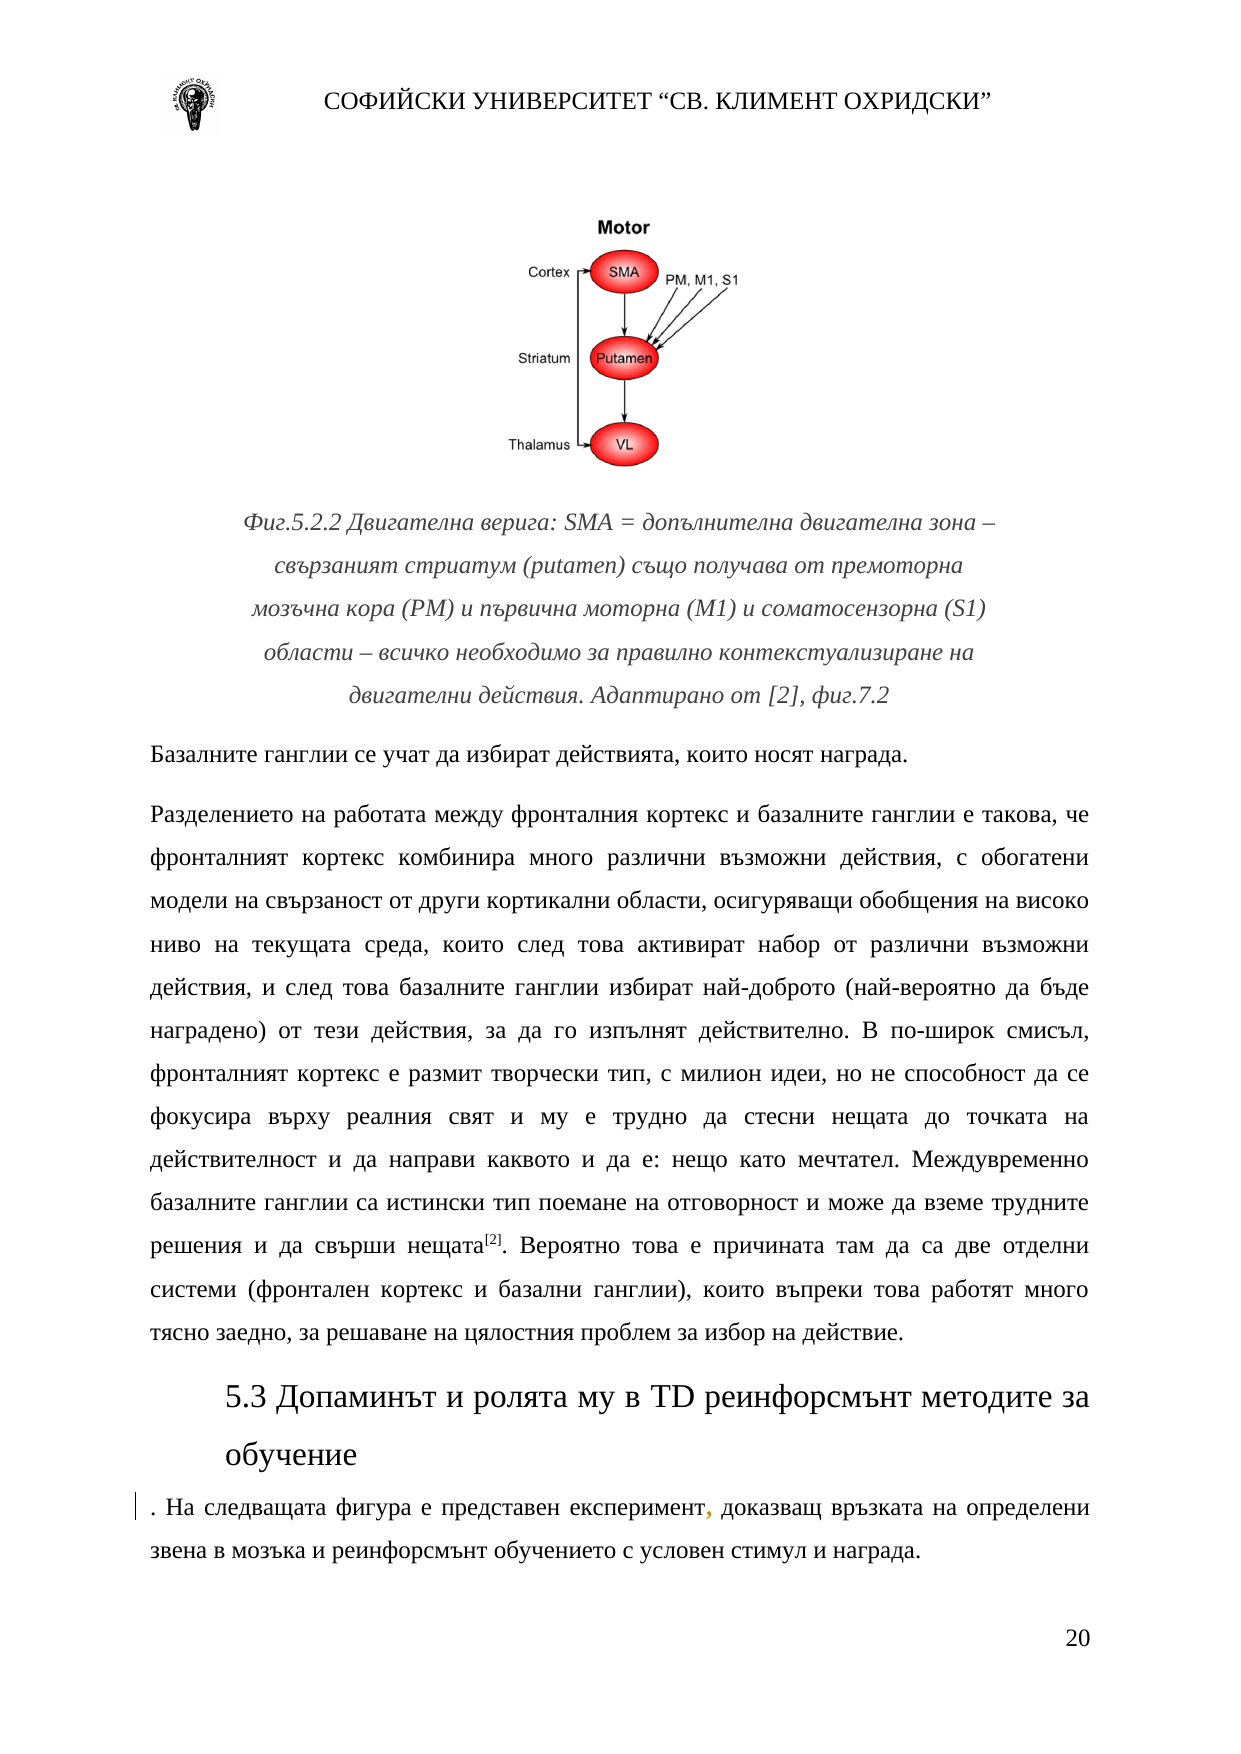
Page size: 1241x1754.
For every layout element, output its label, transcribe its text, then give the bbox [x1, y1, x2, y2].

picture [161, 73, 222, 137]
picture [501, 203, 739, 472]
text Фиг.5.2.2 Двигателна верига: SMA = допълнителна двигателна зона – свързаният стриатум (putamen) също получава от премоторна мозъчна кора (PM) и първична моторна (M1) и соматосензорна (S1) области – всичко необходимо за правилно контекстуализиране на двигателни действия. Адаптирано от [2], фиг.7.2 [233, 507, 1007, 708]
text Базалните ганглии се учат да избират действията, които носят награда. [150, 739, 1090, 768]
subtitle 5.3 Допаминът и ролята му в TD реинфорсмънт методите за обучение [225, 1377, 1090, 1472]
text . На следващата фигура е представен експеримент, доказващ връзката на определени звена в мозъка и реинфорсмънт обучението с условен стимул и награда. [150, 1492, 1090, 1563]
text Разделението на работата между фронталния кортекс и базалните ганглии е такова, че фронталният кортекс комбинира много различни възможни действия, с обогатени модели на свързаност от други кортикални области, осигуряващи обобщения на високо ниво на текущата среда, които след това активират набор от различни възможни действия, и след това базалните ганглии избират най-доброто (най-вероятно да бъде наградено) от тези действия, за да го изпълнят действително. В по-широк смисъл, фронталният кортекс е размит творчески тип, с милион идеи, но не способност да се фокусира върху реалния свят и му е трудно да стесни нещата до точката на действителност и да направи каквото и да е: нещо като мечтател. Междувременно базалните ганглии са истински тип поемане на отговорност и може да вземе трудните решения и да свърши нещата[2]. Вероятно това е причината там да са две отделни системи (фронтален кортекс и базални ганглии), които въпреки това работят много тясно заедно, за решаване на цялостния проблем за избор на действие. [150, 799, 1090, 1346]
